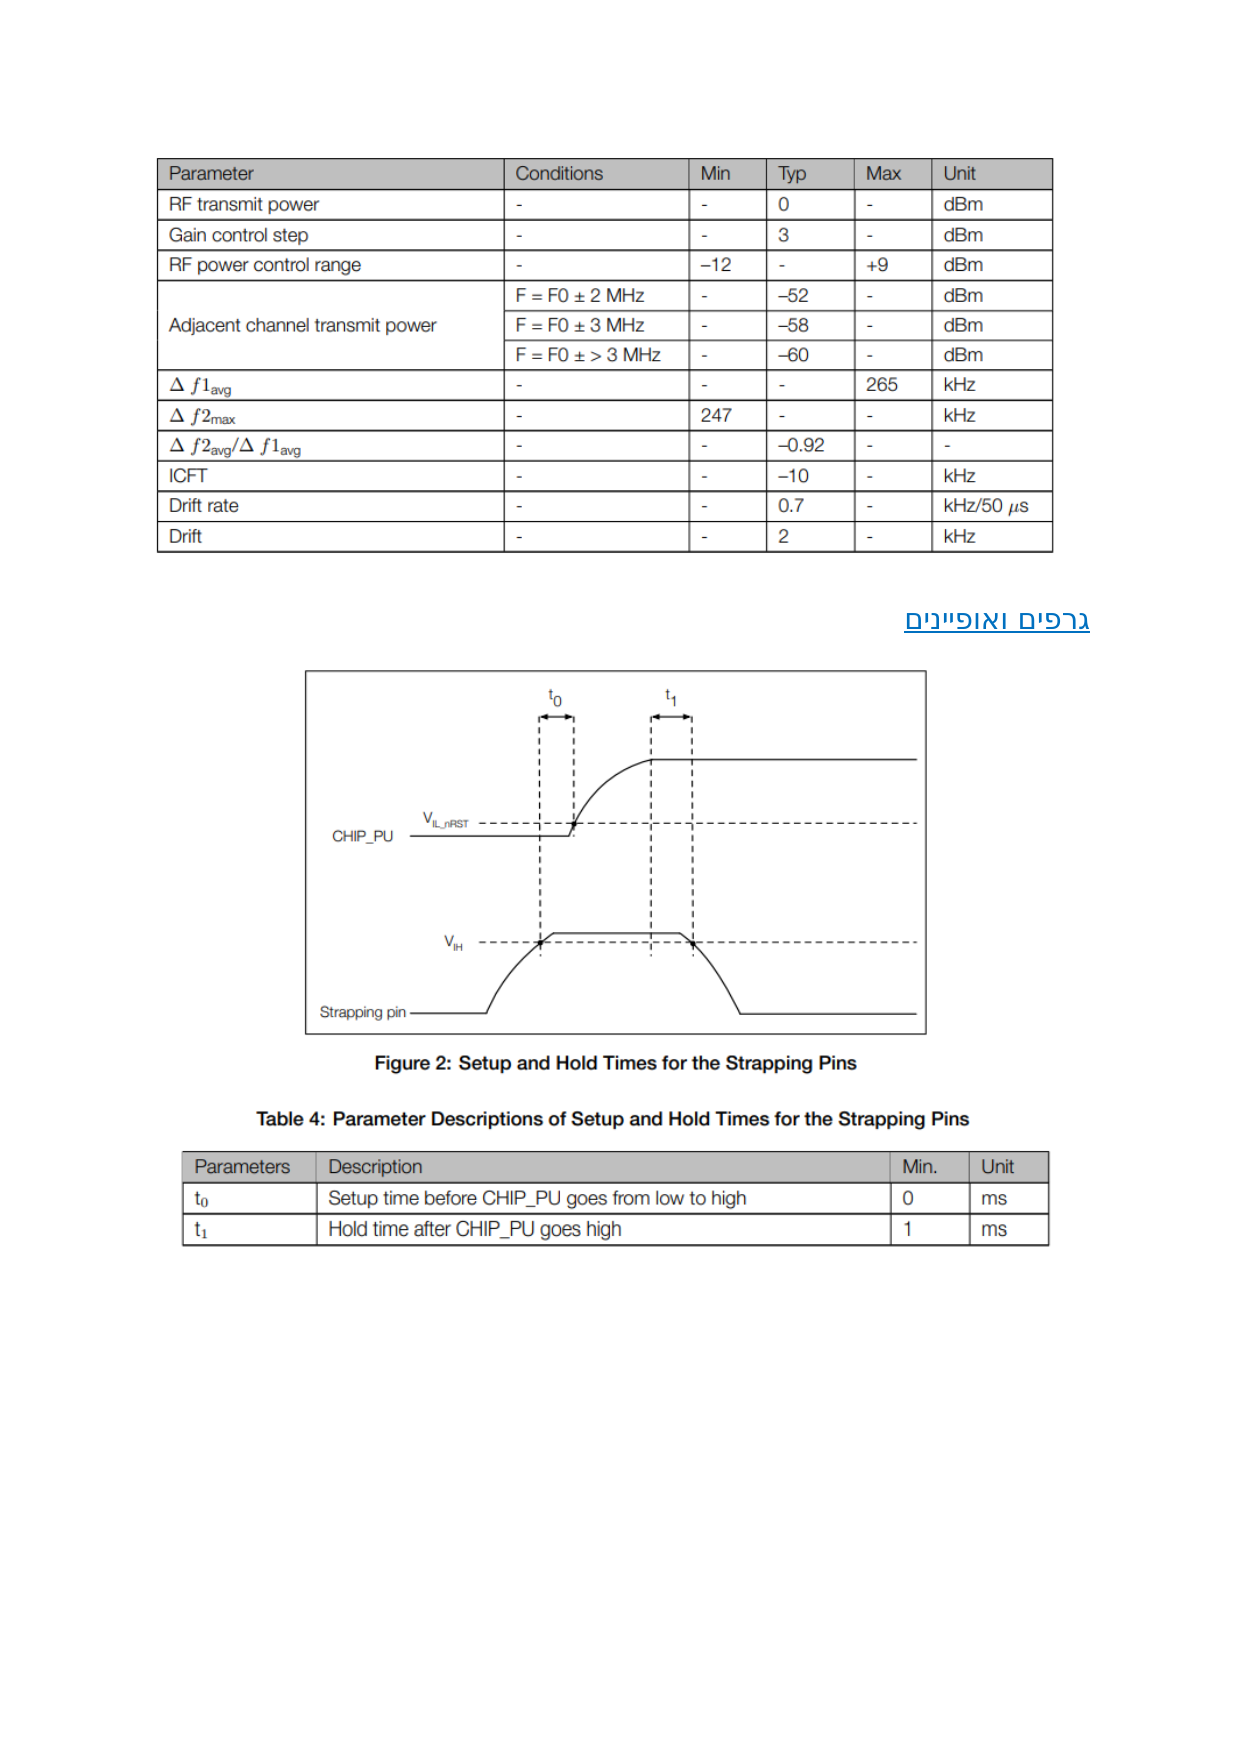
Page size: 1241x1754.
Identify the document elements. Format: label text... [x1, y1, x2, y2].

picture [150, 661, 1090, 1271]
subtitle גרפים ואופיינים [150, 602, 1090, 636]
picture [150, 150, 1090, 569]
